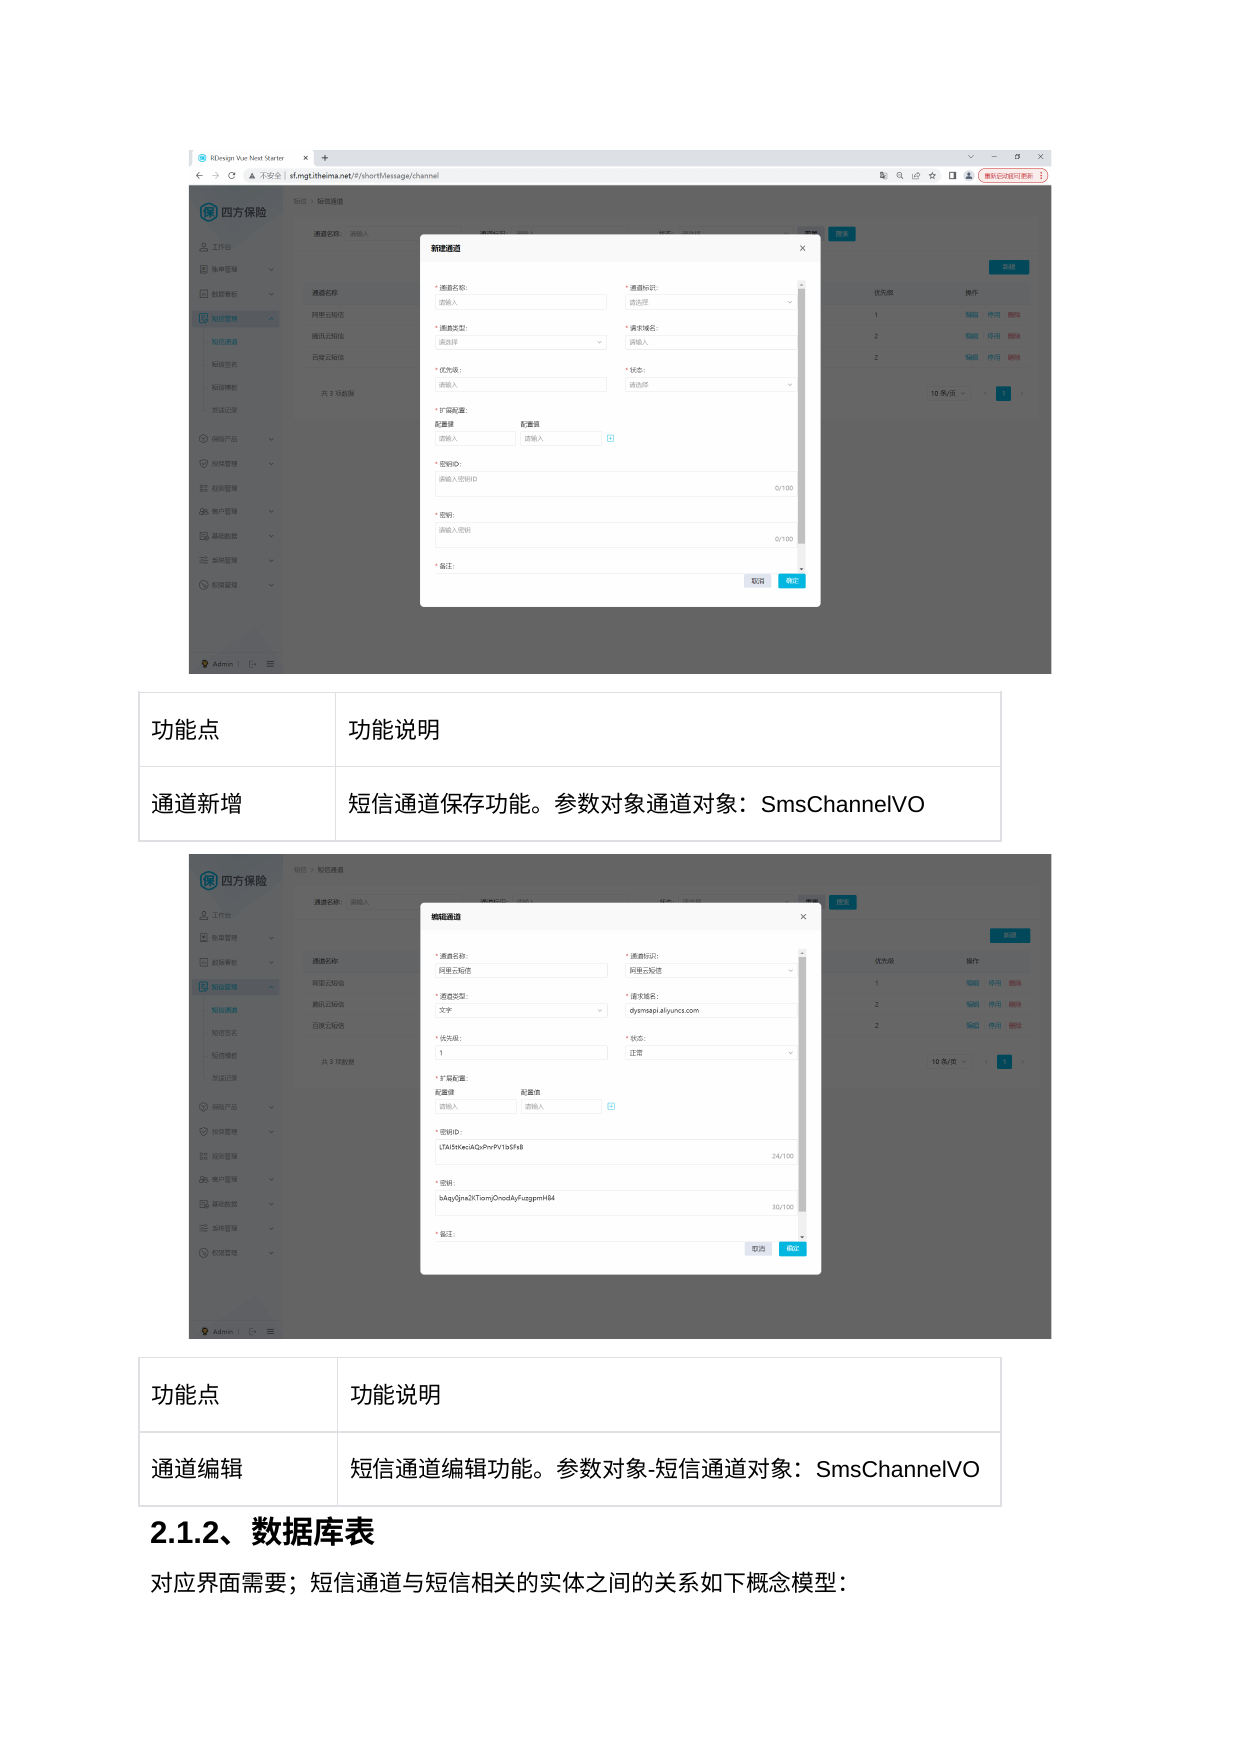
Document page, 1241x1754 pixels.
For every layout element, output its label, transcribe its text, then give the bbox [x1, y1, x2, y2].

table_cell 短信通道编辑功能。参数对象-短信通道对象：SmsChannelVO [338, 1433, 1000, 1505]
picture [188, 150, 1052, 674]
picture [188, 854, 1052, 1339]
table_cell 短信通道保存功能。参数对象通道对象：SmsChannelVO [336, 767, 1000, 840]
table_cell 通道新增 [140, 767, 335, 840]
table_header 功能点 [140, 1358, 337, 1431]
table_cell 通道编辑 [140, 1433, 337, 1505]
table_header 功能点 [140, 693, 335, 766]
text 对应界面需要；短信通道与短信相关的实体之间的关系如下概念模型： [150, 1565, 1090, 1598]
table_header 功能说明 [338, 1358, 1000, 1431]
table_header 功能说明 [336, 693, 1000, 766]
